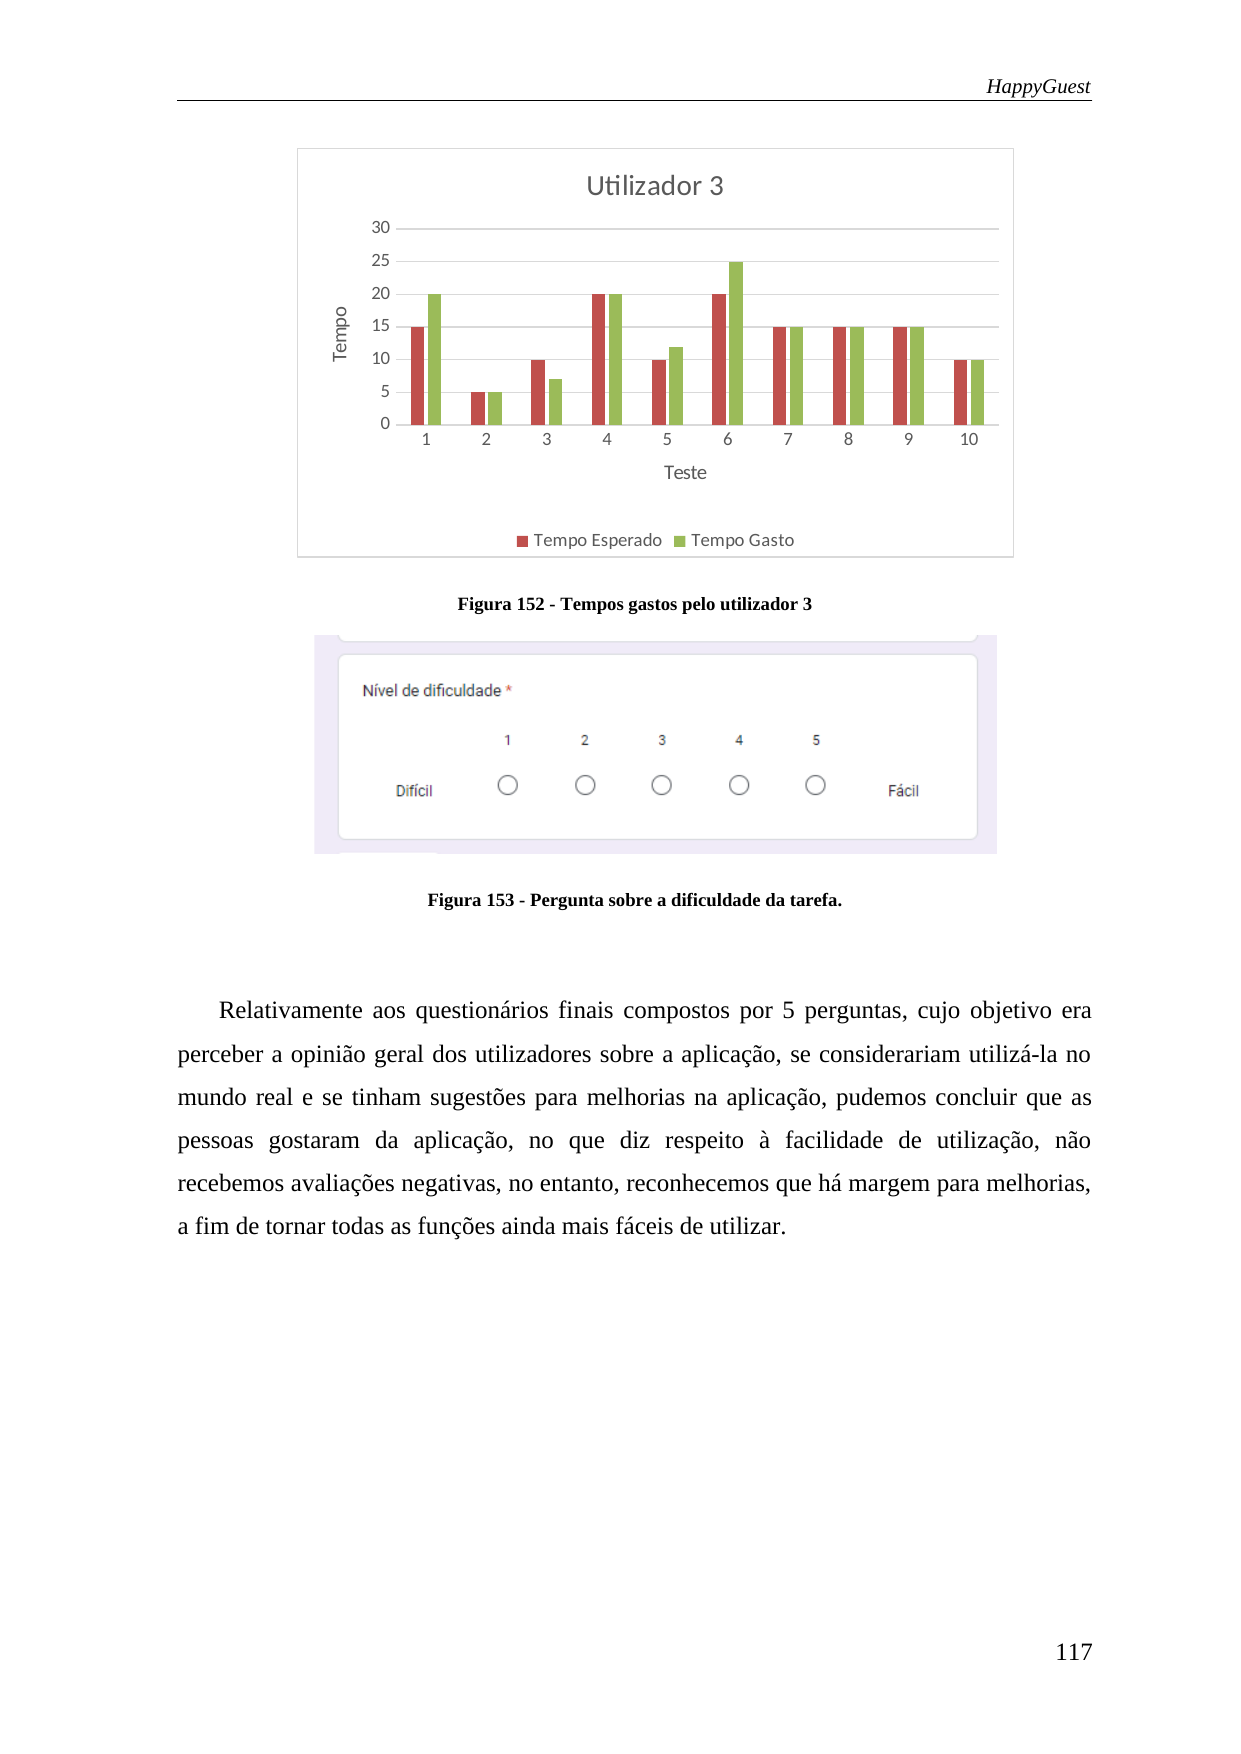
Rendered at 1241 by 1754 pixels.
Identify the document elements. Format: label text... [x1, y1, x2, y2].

text Relativamente aos questionários finais compostos por 5 perguntas, cujo objetivo era perceber a opinião geral dos utilizadores sobre a aplicação, se considerariam utilizá-la no mundo real e se tinham sugestões para melhorias na aplicação, pudemos concluir que as pessoas gostaram da aplicação, no que diz respeito à facilidade de utilização, não recebemos avaliações negativas, no entanto, reconhecemos que há margem para melhorias, a fim de tornar todas as funções ainda mais fáceis de utilizar. [177, 996, 1092, 1240]
picture [314, 635, 997, 854]
